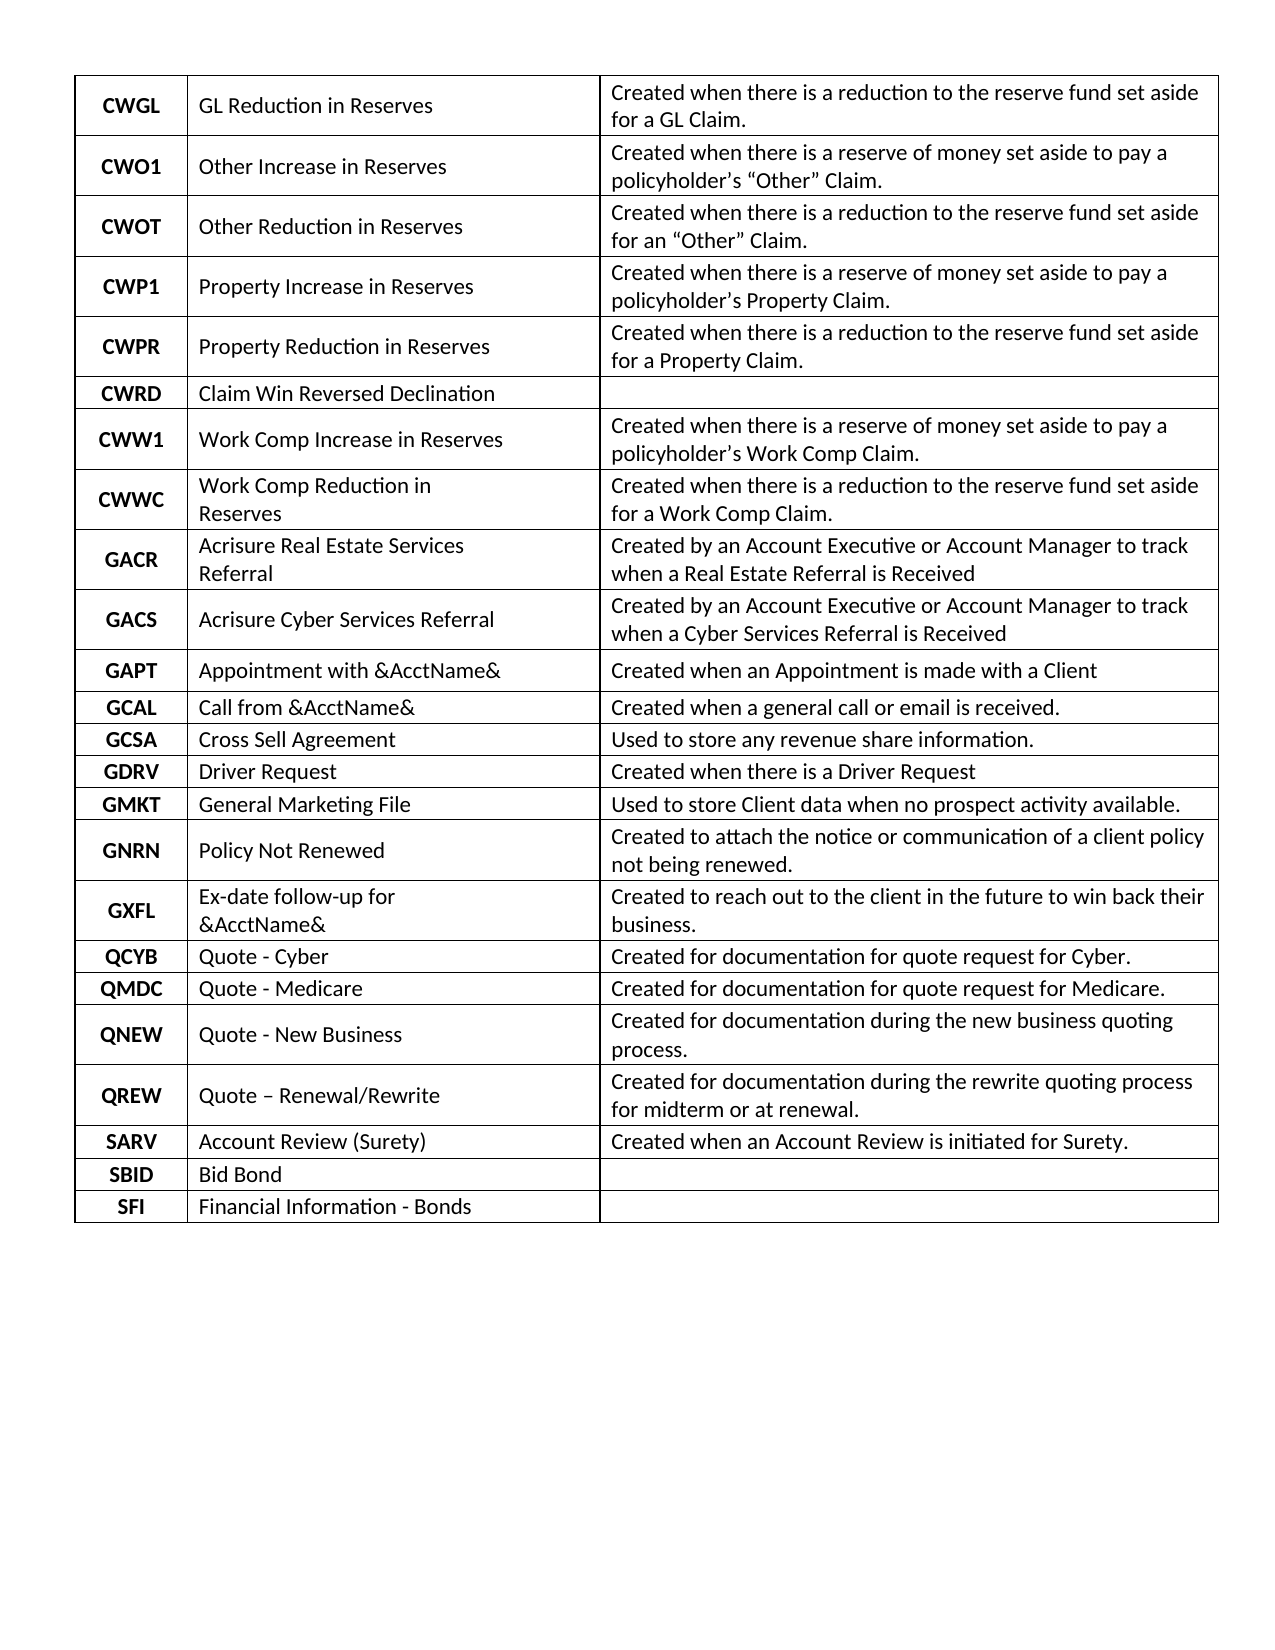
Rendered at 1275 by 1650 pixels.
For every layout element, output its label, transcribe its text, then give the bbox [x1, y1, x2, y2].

table_cell SFI [76, 1191, 187, 1222]
table_cell CWPR [76, 317, 187, 376]
table_cell Used to store Client data when no prospect activity available. [601, 788, 1218, 819]
table_cell Other Reduction in Reserves [188, 196, 599, 256]
table_cell Claim Win Reversed Declination [188, 377, 599, 408]
table_cell Created for documentation for quote request for Cyber. [601, 941, 1218, 972]
table_cell [601, 377, 1218, 408]
table_cell Created to reach out to the client in the future to win back their business. [601, 881, 1218, 940]
table_cell Cross Sell Agreement [188, 724, 599, 755]
table_cell Created by an Account Executive or Account Manager to track when a Real Estate Referral is Received [601, 530, 1218, 589]
table_cell [601, 1191, 1218, 1222]
table_cell CWO1 [76, 136, 187, 195]
table_cell CWWC [76, 470, 187, 529]
table_cell SARV [76, 1126, 187, 1157]
table_cell Created when there is a Driver Request [601, 756, 1218, 787]
table_cell Work Comp Increase in Reserves [188, 409, 599, 468]
table_cell SBID [76, 1159, 187, 1190]
table_cell Created when an Appointment is made with a Client [601, 650, 1218, 691]
table_cell CWGL [76, 76, 187, 135]
table_cell GACS [76, 590, 187, 649]
table_cell GCSA [76, 724, 187, 755]
table_cell Ex-date follow-up for &AcctName& [188, 881, 599, 940]
table_cell Financial Information - Bonds [188, 1191, 599, 1222]
table_cell Created when there is a reduction to the reserve fund set aside for an “Other” Claim. [601, 196, 1218, 256]
table_cell CWRD [76, 377, 187, 408]
table_cell Acrisure Real Estate Services Referral [188, 530, 599, 589]
table_cell General Marketing File [188, 788, 599, 819]
table_cell CWOT [76, 196, 187, 256]
table_cell Bid Bond [188, 1159, 599, 1190]
table_cell Quote - New Business [188, 1005, 599, 1064]
table_cell Created when there is a reduction to the reserve fund set aside for a Work Comp Claim. [601, 470, 1218, 529]
table_cell Created when there is a reserve of money set aside to pay a policyholder’s “Other” Claim. [601, 136, 1218, 195]
table_cell Quote - Cyber [188, 941, 599, 972]
table_cell QMDC [76, 973, 187, 1004]
table_cell Driver Request [188, 756, 599, 787]
table_cell Created when there is a reserve of money set aside to pay a policyholder’s Work Comp Claim. [601, 409, 1218, 468]
table_cell Appointment with &AcctName& [188, 650, 599, 691]
table_cell Used to store any revenue share information. [601, 724, 1218, 755]
table_cell Work Comp Reduction in Reserves [188, 470, 599, 529]
table_cell QNEW [76, 1005, 187, 1064]
table_cell Quote - Medicare [188, 973, 599, 1004]
table_cell Created when a general call or email is received. [601, 692, 1218, 723]
table_cell [601, 1159, 1218, 1190]
table_cell GNRN [76, 820, 187, 879]
table_cell Created for documentation during the new business quoting process. [601, 1005, 1218, 1064]
table_cell Created by an Account Executive or Account Manager to track when a Cyber Services Referral is Received [601, 590, 1218, 649]
table_cell Other Increase in Reserves [188, 136, 599, 195]
table_cell Created when there is a reduction to the reserve fund set aside for a Property Claim. [601, 317, 1218, 376]
table_cell QREW [76, 1065, 187, 1124]
table_cell Quote – Renewal/Rewrite [188, 1065, 599, 1124]
table_cell Created for documentation for quote request for Medicare. [601, 973, 1218, 1004]
table_cell Property Increase in Reserves [188, 257, 599, 316]
table_cell GXFL [76, 881, 187, 940]
table_cell GDRV [76, 756, 187, 787]
table_cell GCAL [76, 692, 187, 723]
table_cell CWW1 [76, 409, 187, 468]
table_cell GL Reduction in Reserves [188, 76, 599, 135]
table_cell Policy Not Renewed [188, 820, 599, 879]
table_cell Account Review (Surety) [188, 1126, 599, 1157]
table_cell Created when there is a reduction to the reserve fund set aside for a GL Claim. [601, 76, 1218, 135]
table_cell Call from &AcctName& [188, 692, 599, 723]
table_cell GMKT [76, 788, 187, 819]
table_cell Created when there is a reserve of money set aside to pay a policyholder’s Property Claim. [601, 257, 1218, 316]
table_cell Acrisure Cyber Services Referral [188, 590, 599, 649]
table_cell Created to attach the notice or communication of a client policy not being renewed. [601, 820, 1218, 879]
table_cell GACR [76, 530, 187, 589]
table_cell Created when an Account Review is initiated for Surety. [601, 1126, 1218, 1157]
table_cell CWP1 [76, 257, 187, 316]
table_cell Property Reduction in Reserves [188, 317, 599, 376]
table_cell QCYB [76, 941, 187, 972]
table_cell Created for documentation during the rewrite quoting process for midterm or at renewal. [601, 1065, 1218, 1124]
table_cell GAPT [76, 650, 187, 691]
